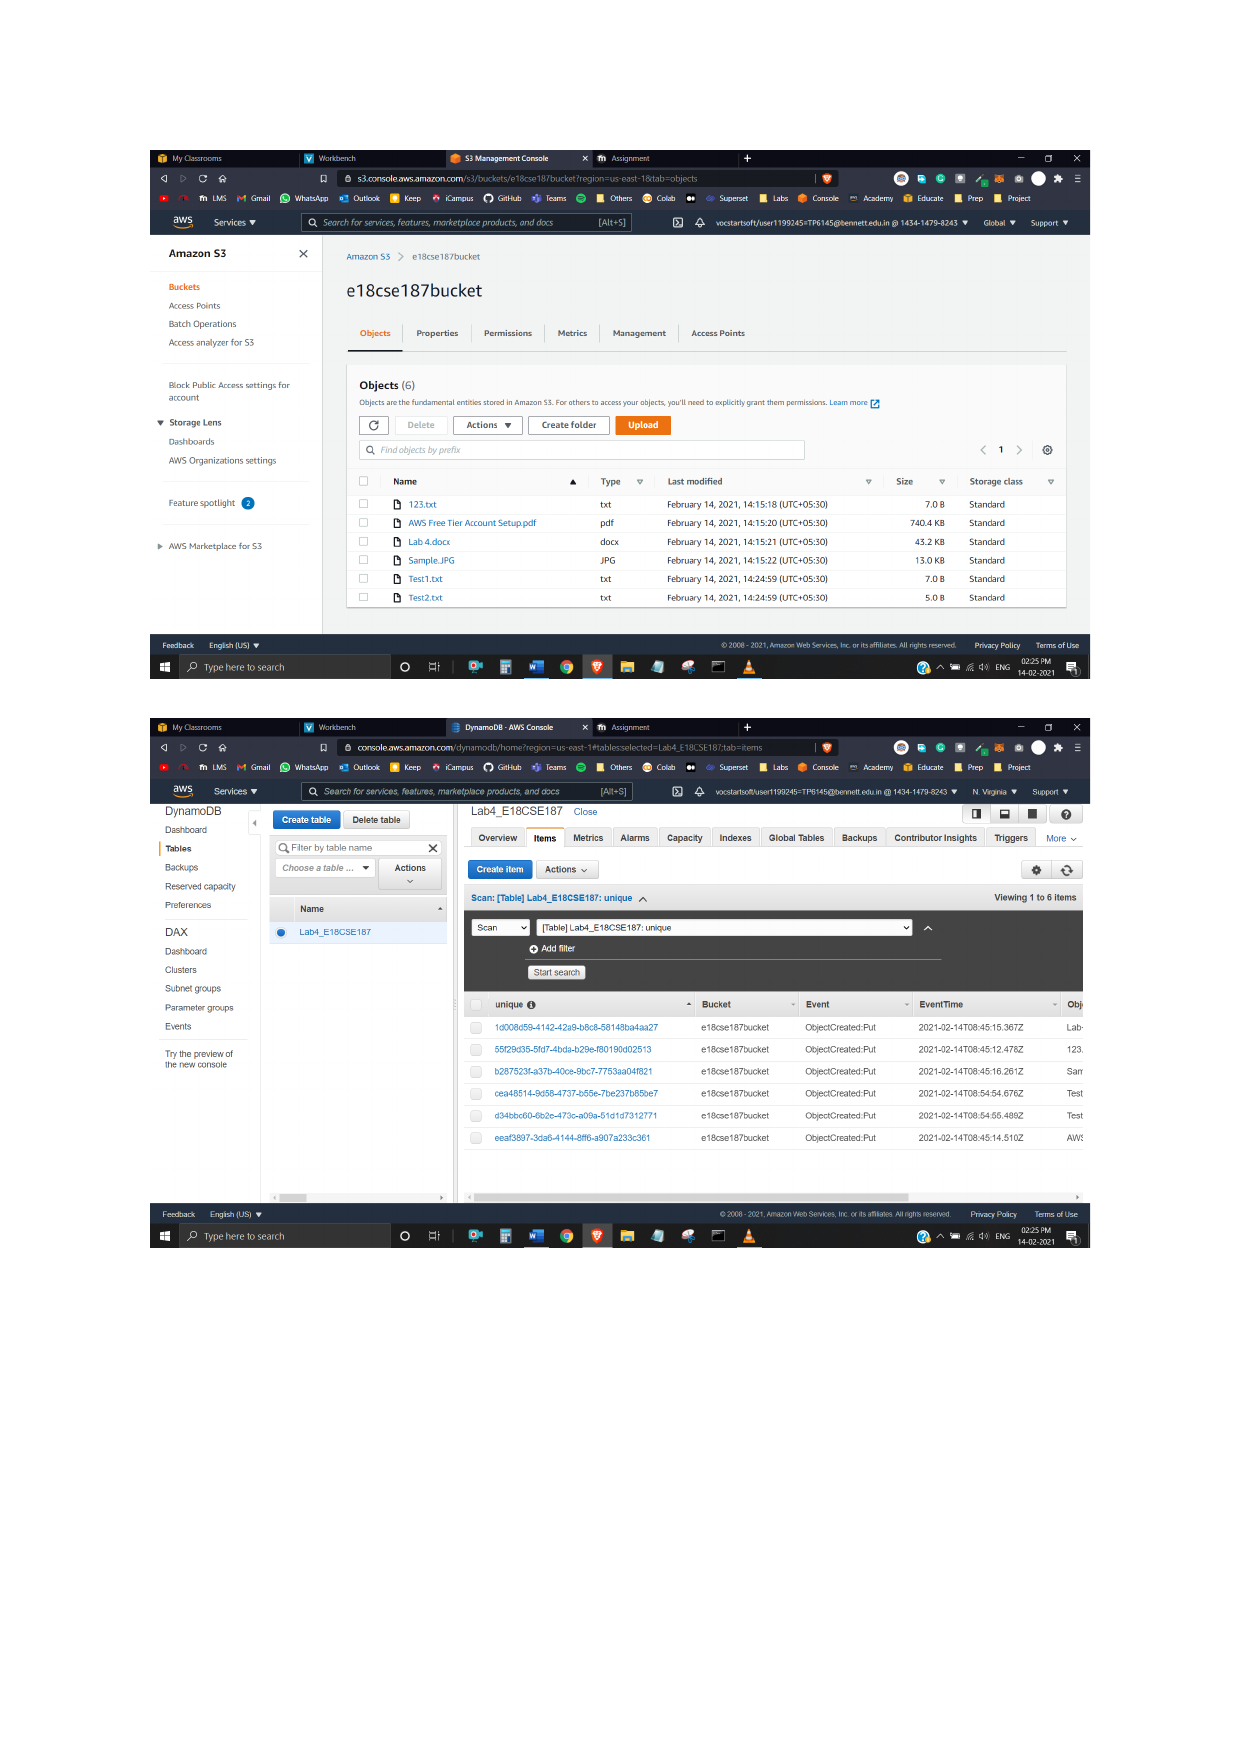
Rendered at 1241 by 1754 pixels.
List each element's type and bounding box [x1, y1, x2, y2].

picture [150, 718, 1091, 1248]
picture [150, 150, 1091, 679]
